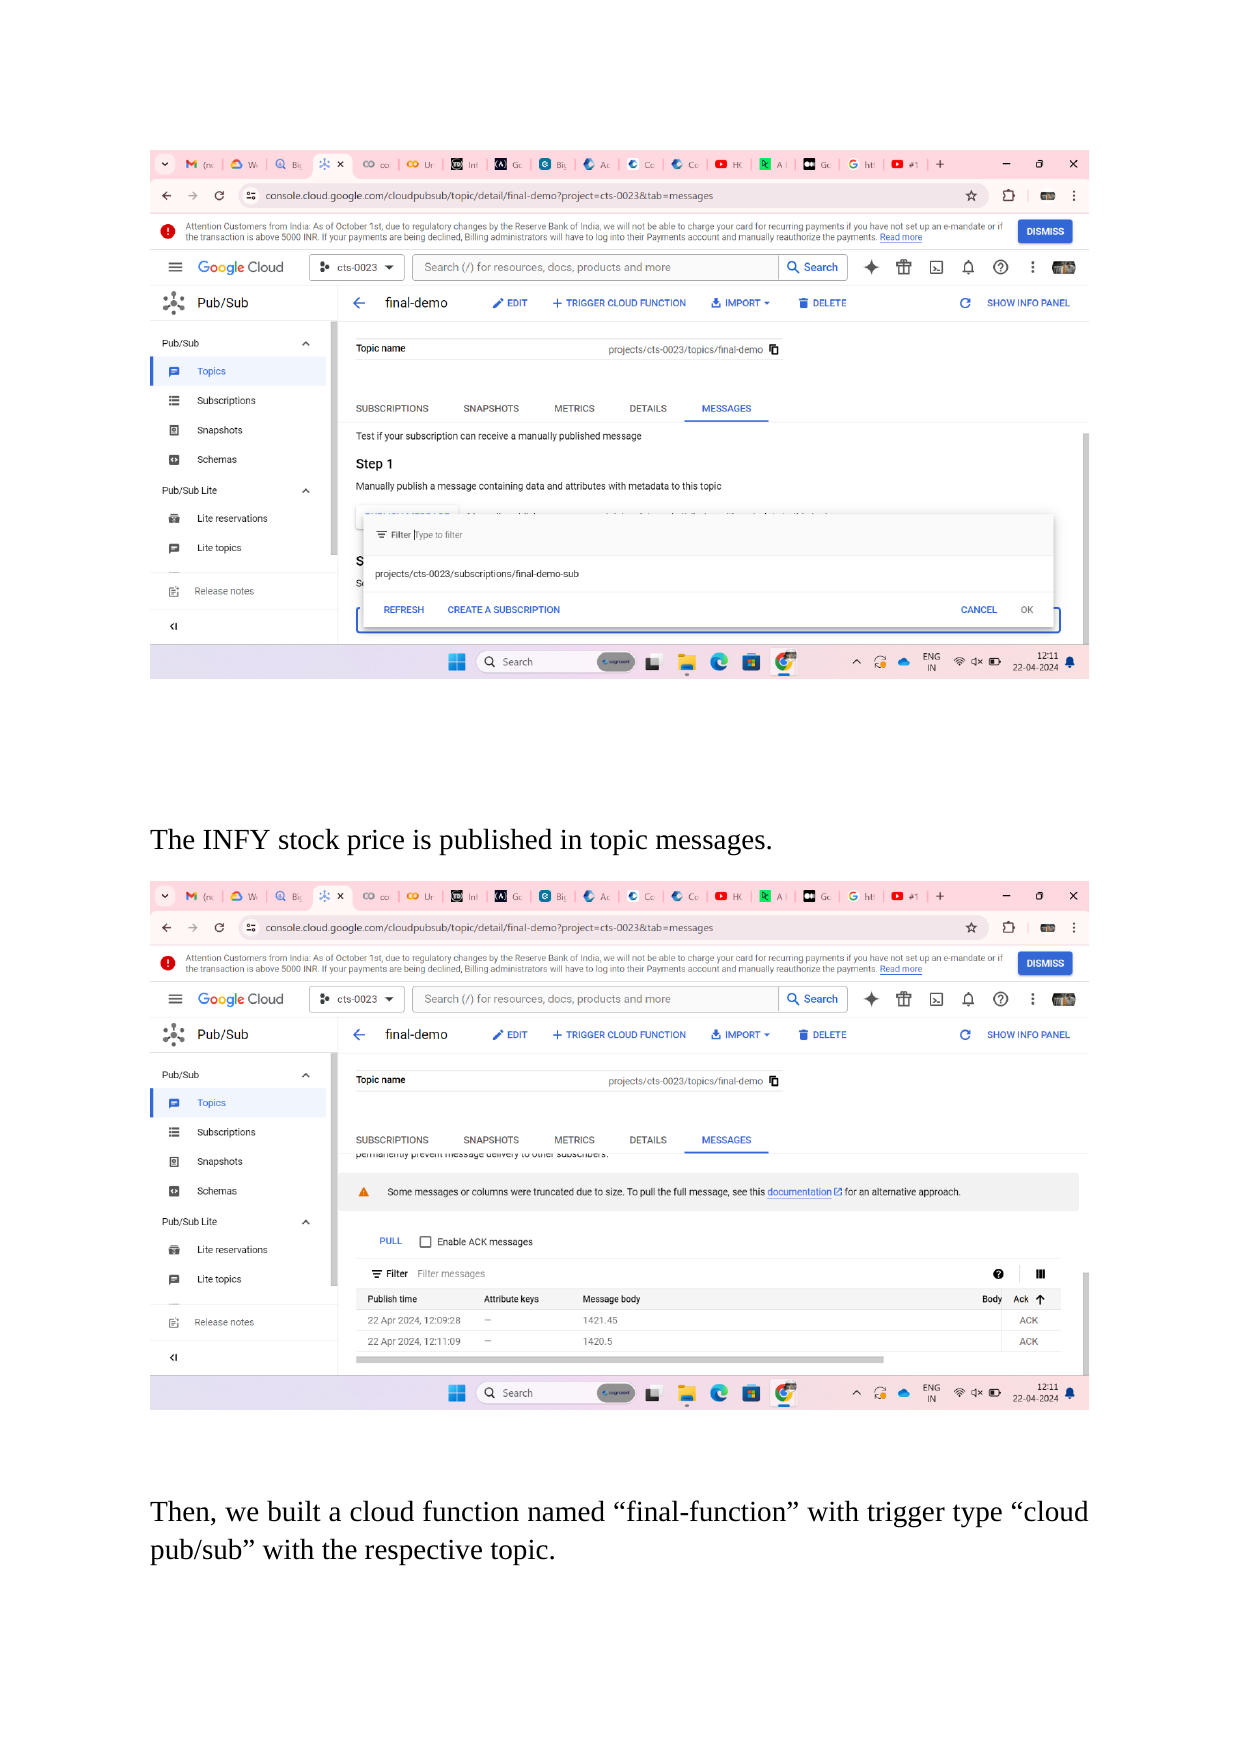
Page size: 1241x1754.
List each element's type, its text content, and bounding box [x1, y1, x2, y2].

text Then, we built a cloud function named “final-function” with trigger type “cloud pub/sub” with the respective topic. [150, 1494, 1090, 1566]
text The INFY stock price is published in topic messages. [150, 822, 1090, 856]
picture [150, 150, 1090, 679]
picture [150, 881, 1090, 1410]
